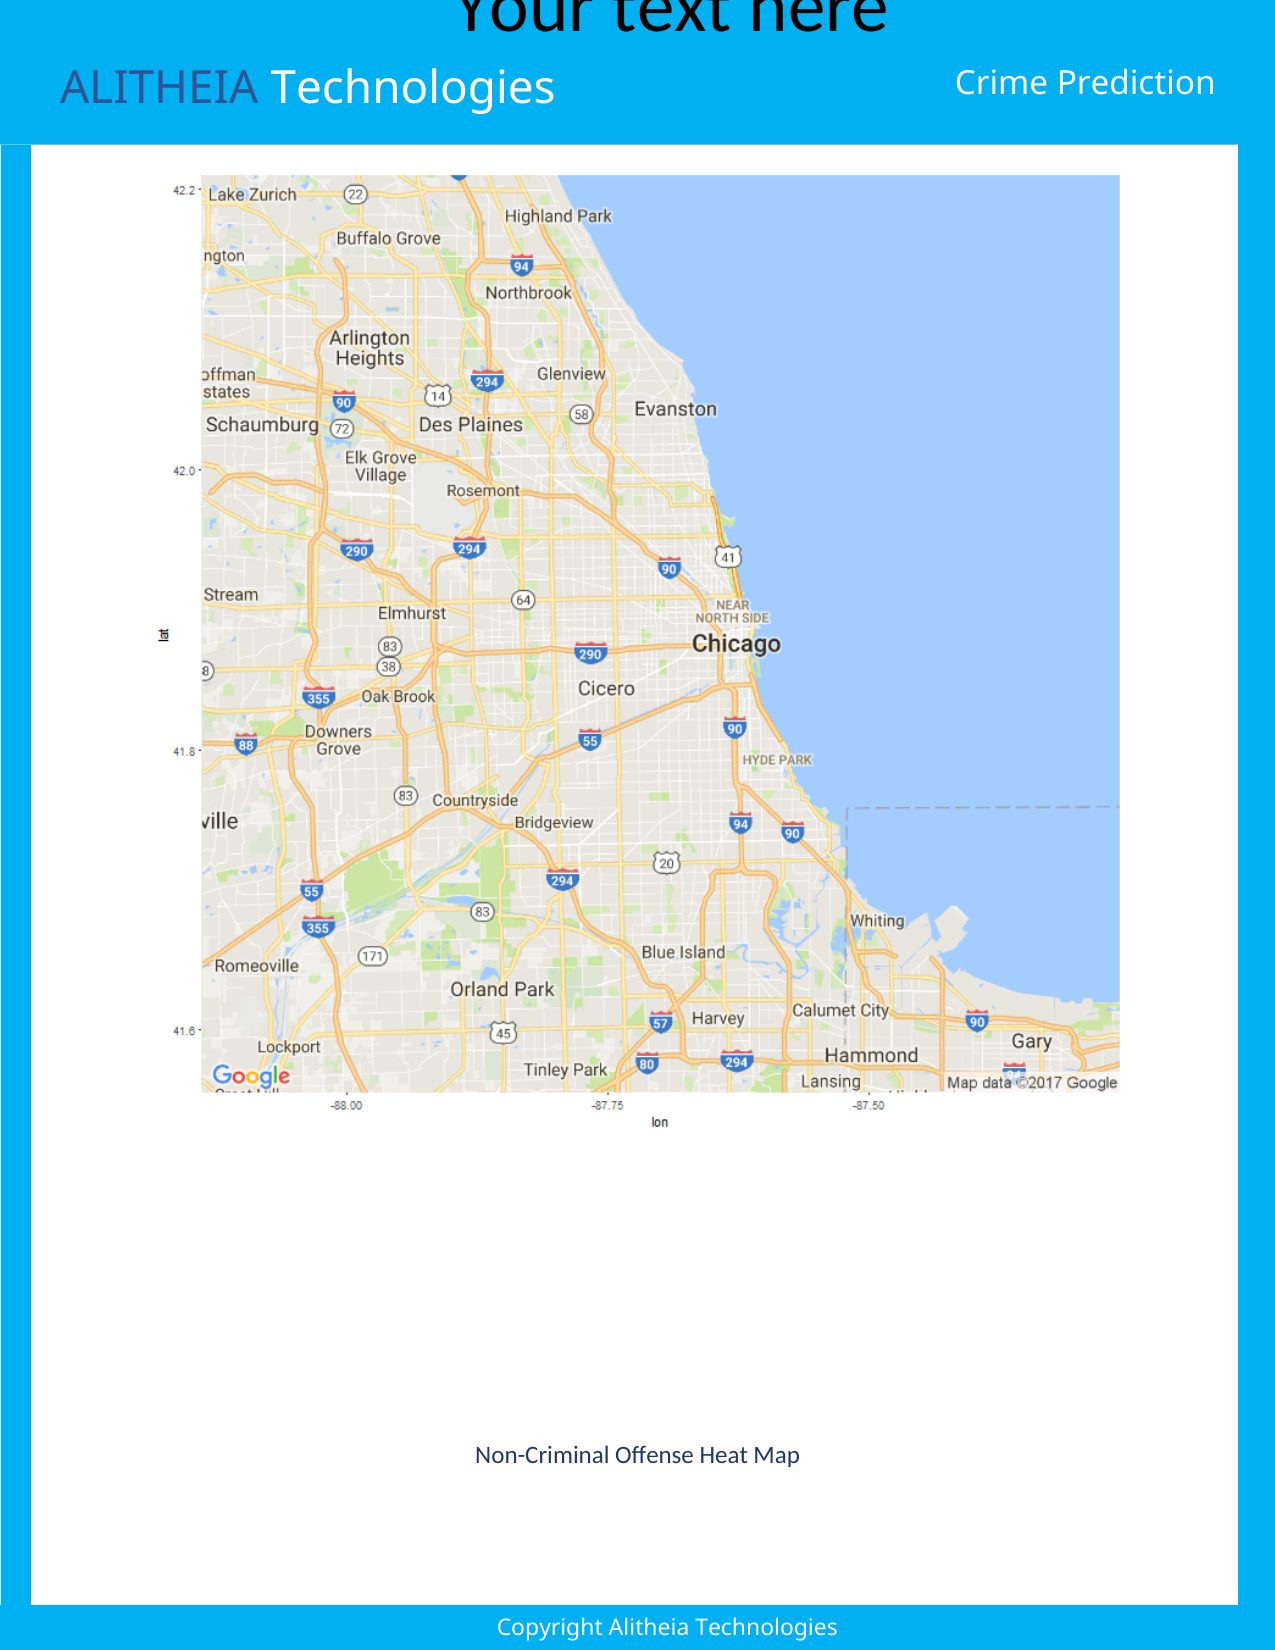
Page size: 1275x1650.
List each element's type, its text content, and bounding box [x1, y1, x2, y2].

text Non-Criminal Offense Heat Map [150, 1439, 1125, 1469]
picture [150, 163, 1125, 1139]
